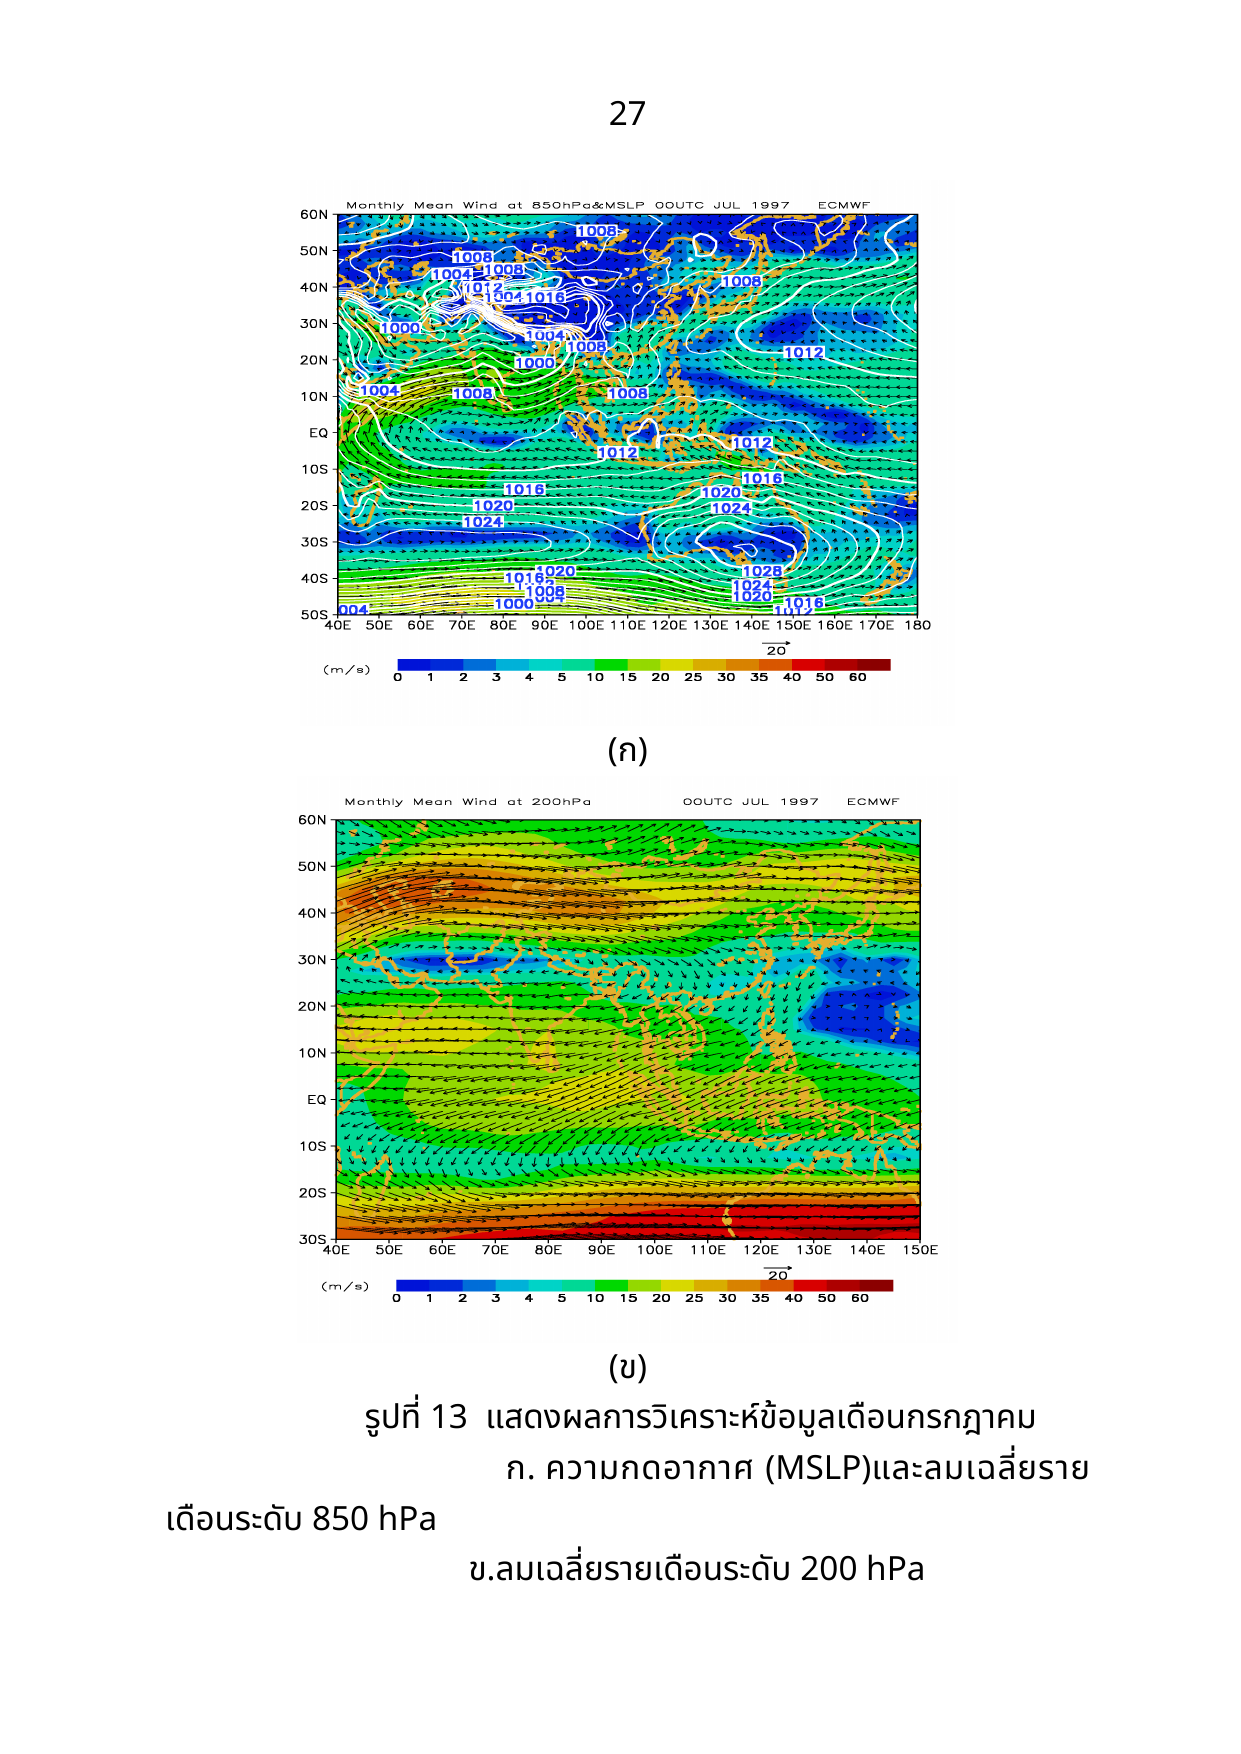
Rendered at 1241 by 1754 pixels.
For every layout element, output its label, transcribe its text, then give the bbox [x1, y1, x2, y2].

text ข.ลมเฉลี่ยรายเดือนระดับ 200 hPa [165, 1545, 1090, 1596]
picture [300, 180, 956, 726]
text (ก) [165, 725, 1090, 776]
text ก. ความกดอากาศ (MSLP)และลมเฉลี่ยรายเดือนระดับ 850 hPa [165, 1444, 1090, 1545]
picture [297, 776, 959, 1343]
text (ข) [165, 1343, 1090, 1393]
text รูปที่ 13 แสดงผลการวิเคราะห์ข้อมูลเดือนกรกฎาคม [165, 1393, 1090, 1444]
